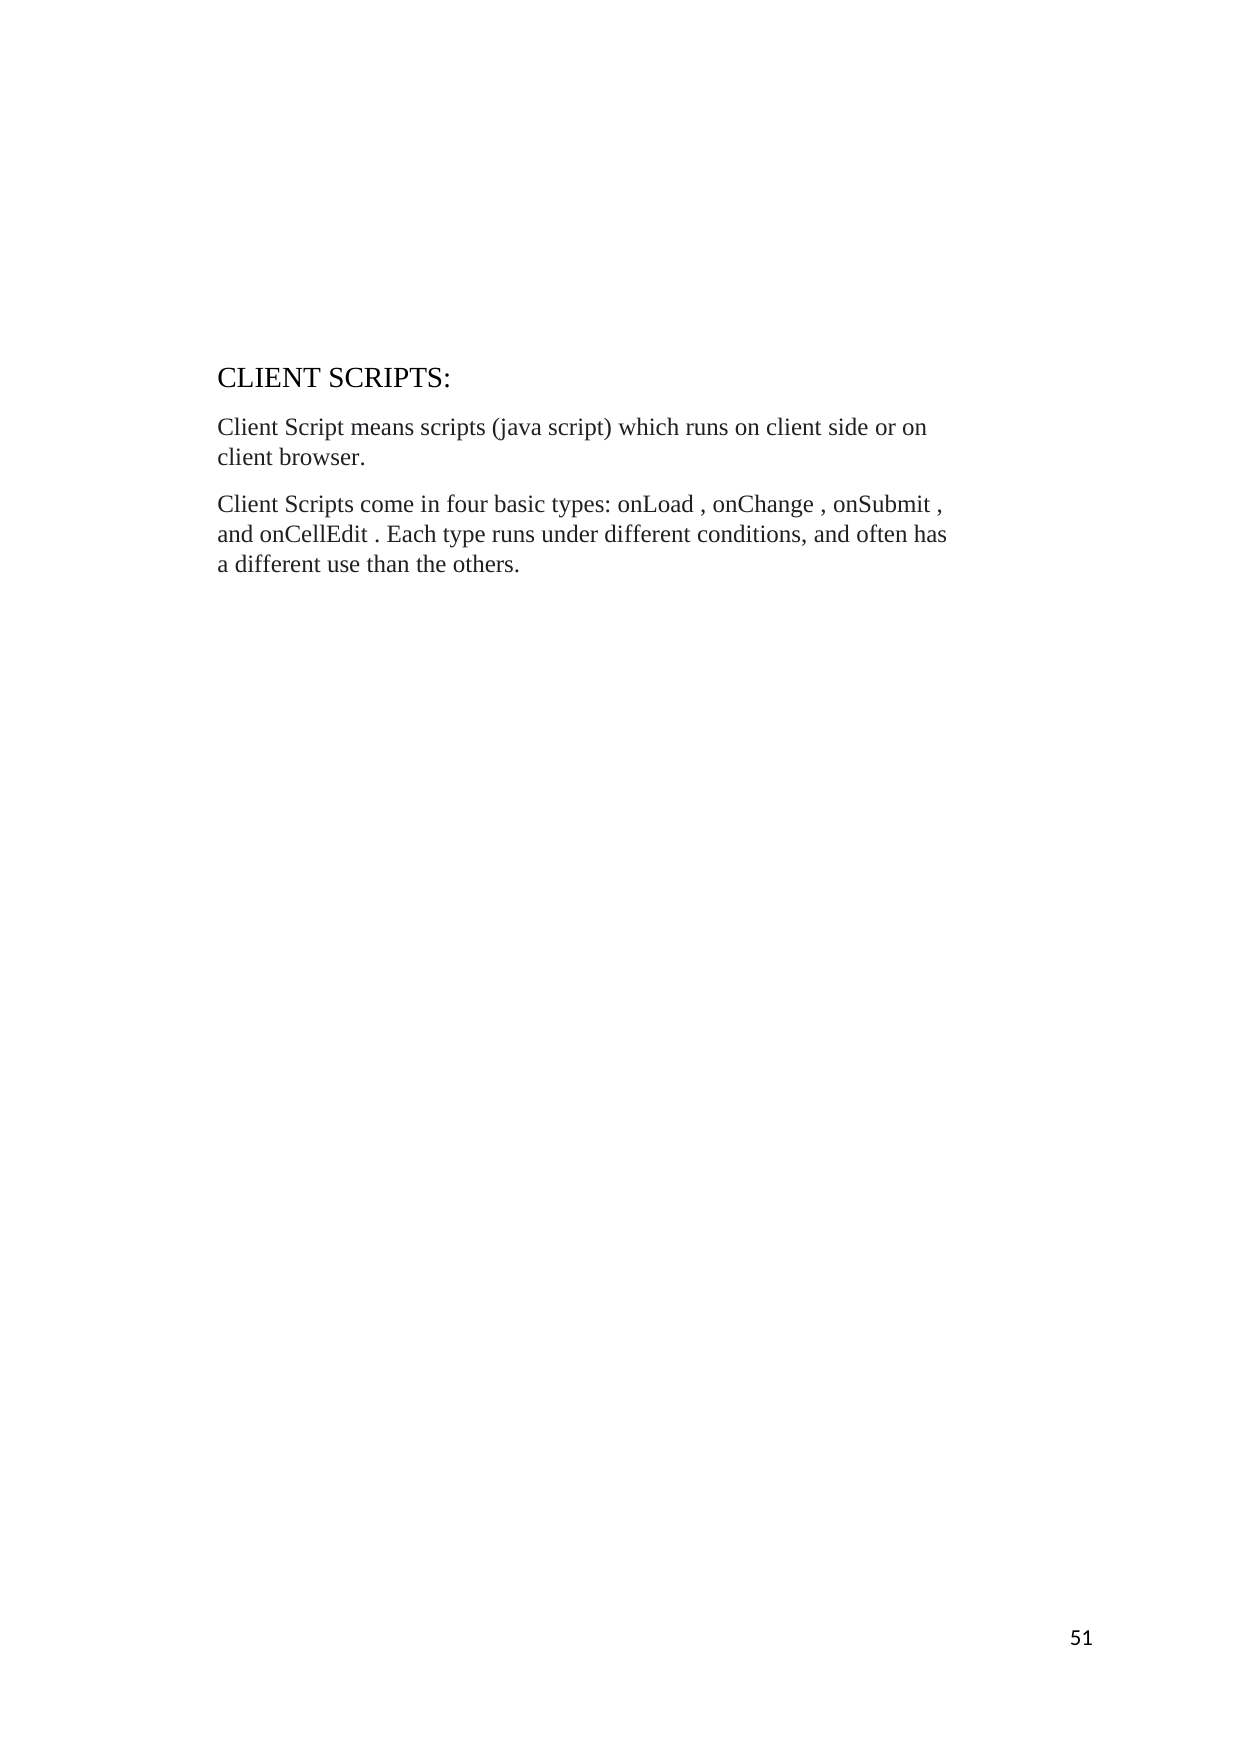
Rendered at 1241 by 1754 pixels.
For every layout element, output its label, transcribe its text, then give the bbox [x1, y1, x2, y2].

text CLIENT SCRIPTS: [217, 360, 1093, 393]
text Client Script means scripts (java script) which runs on client side or on client browser. [217, 412, 976, 471]
text Client Scripts come in four basic types: onLoad , onChange , onSubmit , and onCellEdit . Each type runs under different conditions, and often has a different use than the others. [217, 489, 954, 578]
